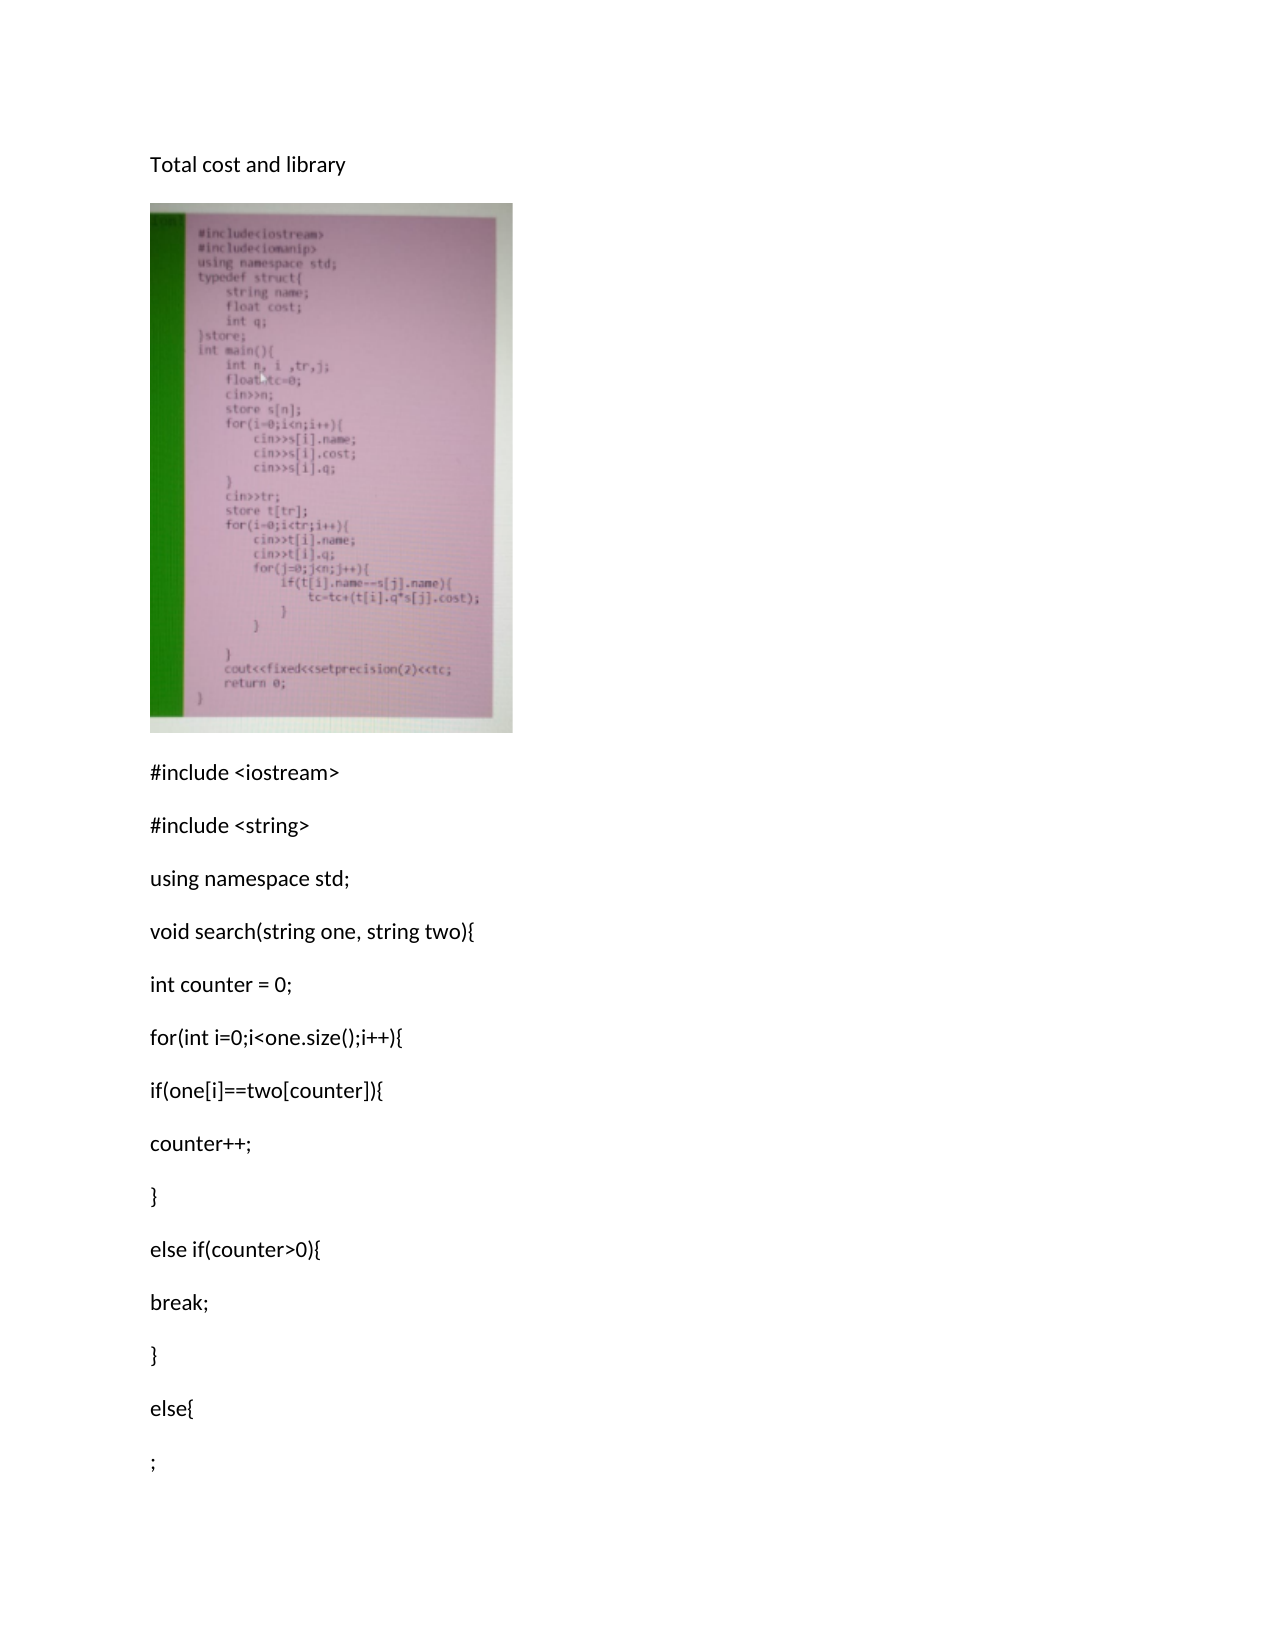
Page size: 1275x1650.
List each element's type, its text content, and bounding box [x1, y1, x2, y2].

text break; [150, 1288, 1125, 1316]
text for(int i=0;i<one.size();i++){ [150, 1023, 1125, 1051]
text else if(counter>0){ [150, 1235, 1125, 1263]
text Total cost and library [150, 150, 1125, 178]
picture [150, 203, 513, 733]
text } [150, 1182, 1125, 1210]
text using namespace std; [150, 864, 1125, 892]
text #include <string> [150, 811, 1125, 839]
text if(one[i]==two[counter]){ [150, 1076, 1125, 1104]
text #include <iostream> [150, 758, 1125, 786]
text int counter = 0; [150, 970, 1125, 998]
text else{ [150, 1394, 1125, 1422]
text ; [150, 1447, 1125, 1475]
text counter++; [150, 1129, 1125, 1157]
text void search(string one, string two){ [150, 917, 1125, 945]
text } [150, 1341, 1125, 1369]
